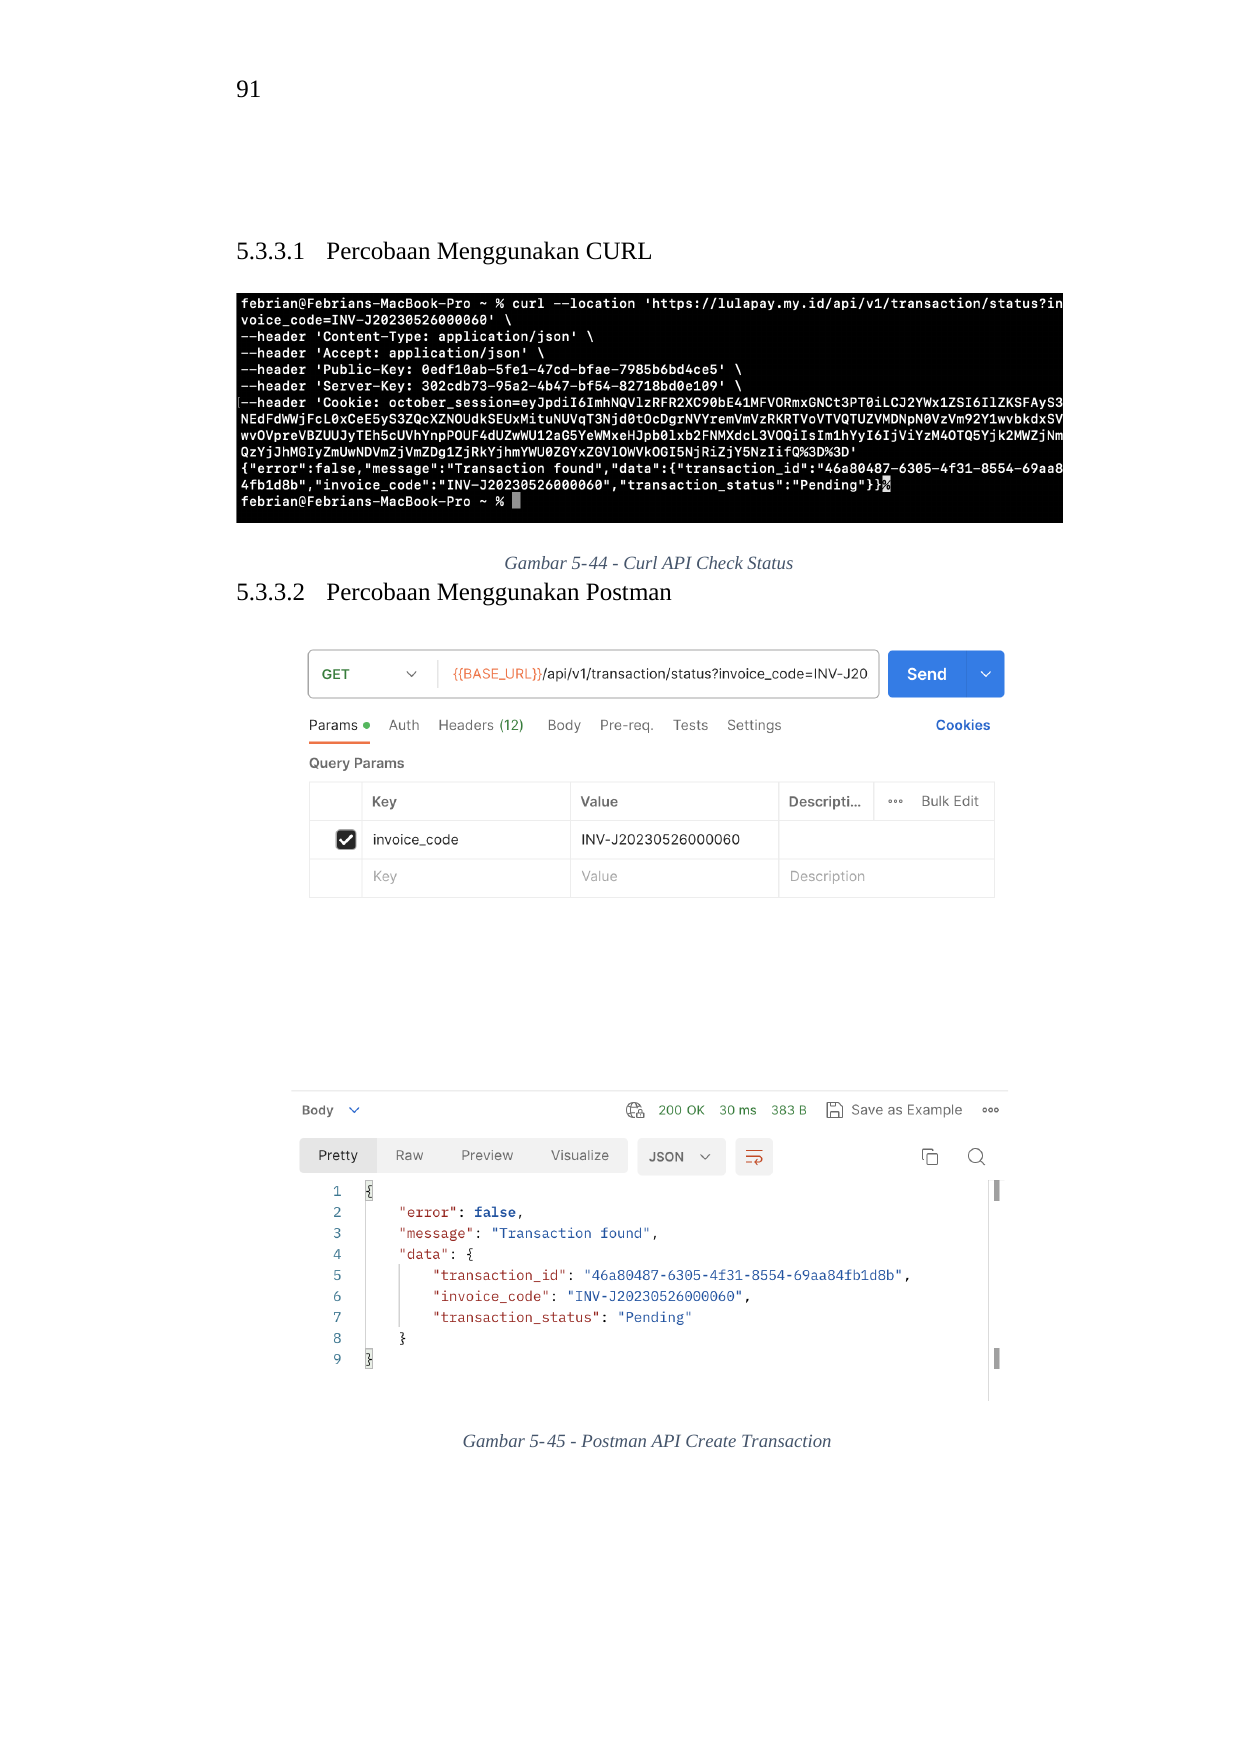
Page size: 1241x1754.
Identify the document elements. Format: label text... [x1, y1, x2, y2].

subtitle Percobaan Menggunakan CURL [236, 236, 1063, 265]
picture [291, 634, 1009, 1401]
picture [236, 293, 1063, 523]
subtitle Percobaan Menggunakan Postman [236, 577, 1063, 606]
